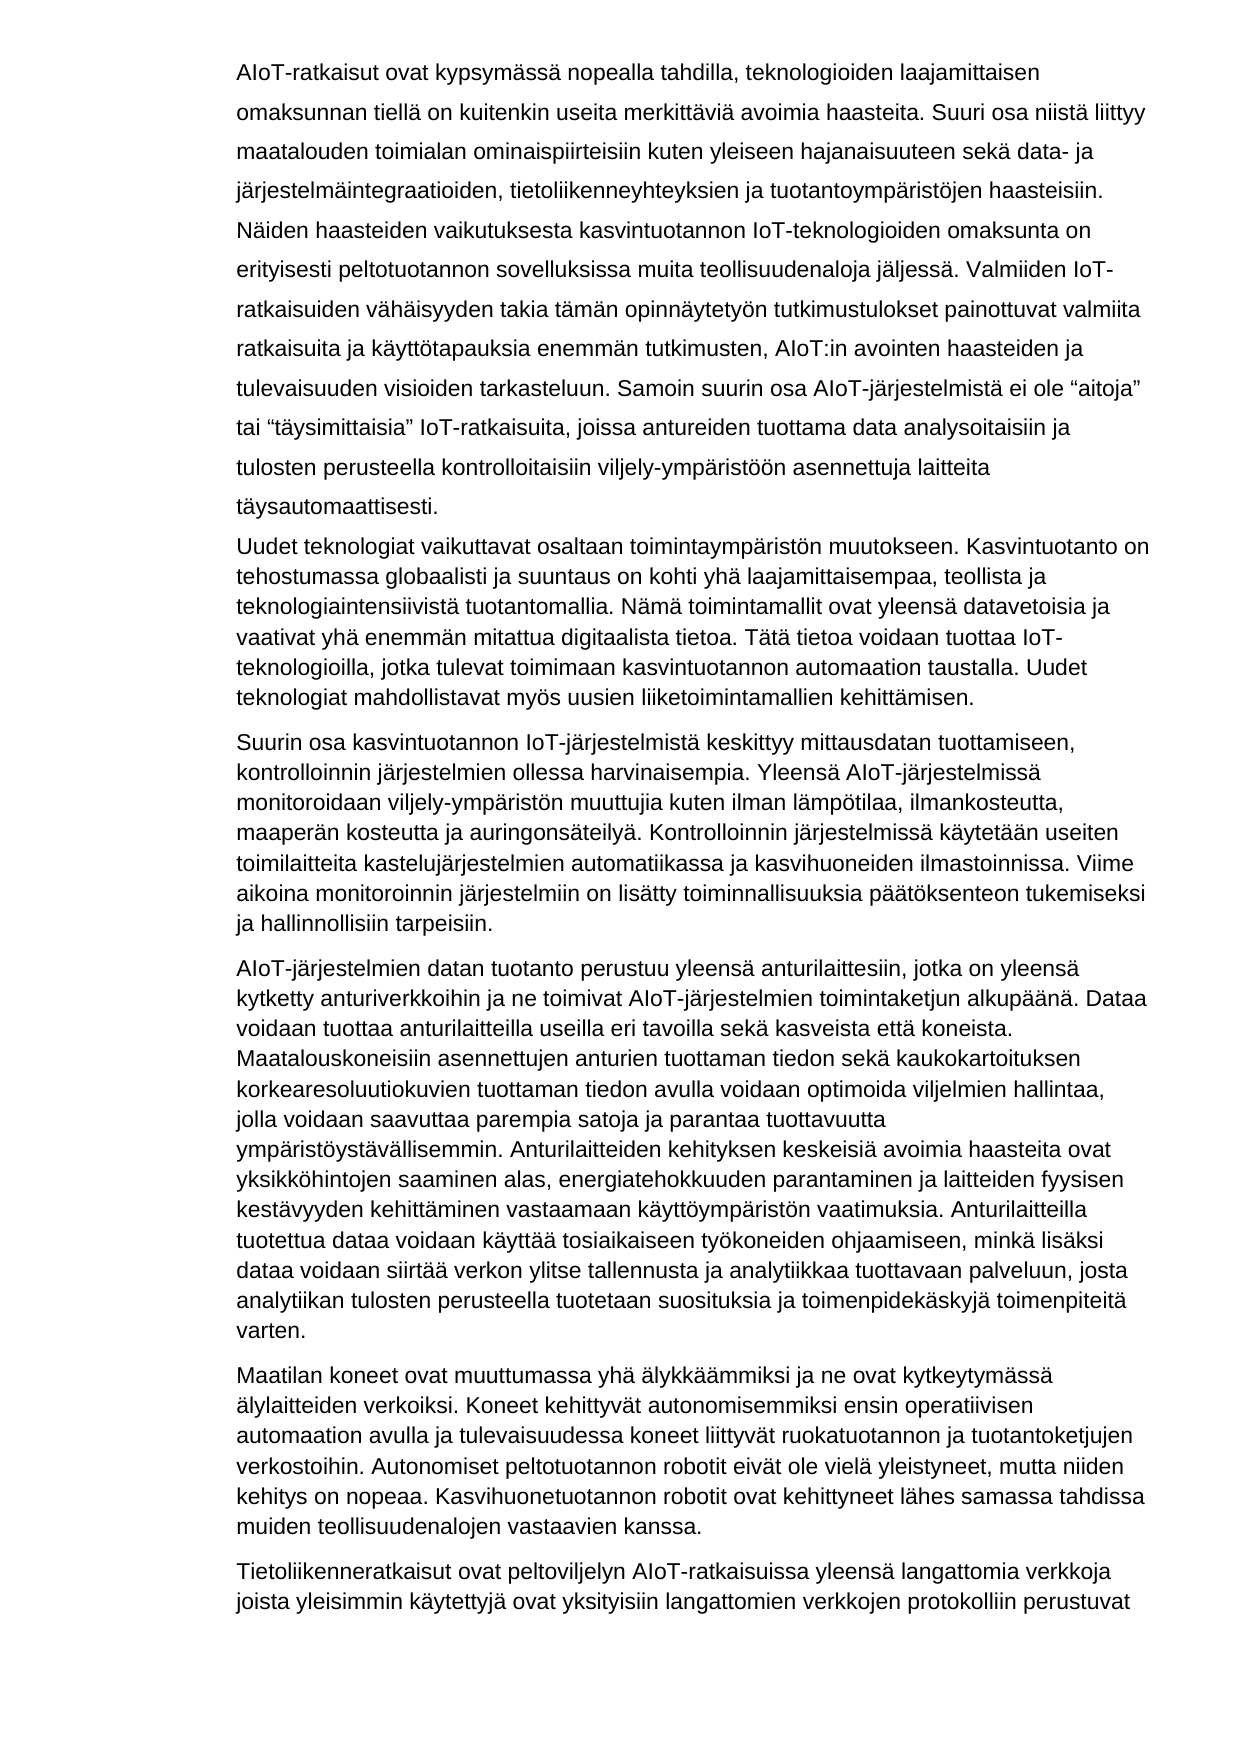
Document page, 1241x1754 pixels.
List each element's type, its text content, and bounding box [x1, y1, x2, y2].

text Suurin osa kasvintuotannon IoT-järjestelmistä keskittyy mittausdatan tuottamiseen, kontrolloinnin järjestelmien ollessa harvinaisempia. Yleensä AIoT-järjestelmissä monitoroidaan viljely-ympäristön muuttujia kuten ilman lämpötilaa, ilmankosteutta, maaperän kosteutta ja auringonsäteilyä. Kontrolloinnin järjestelmissä käytetään useiten toimilaitteita kastelujärjestelmien automatiikassa ja kasvihuoneiden ilmastoinnissa. Viime aikoina monitoroinnin järjestelmiin on lisätty toiminnallisuuksia päätöksenteon tukemiseksi ja hallinnollisiin tarpeisiin. [236, 729, 1152, 936]
text Maatilan koneet ovat muuttumassa yhä älykkäämmiksi ja ne ovat kytkeytymässä älylaitteiden verkoiksi. Koneet kehittyvät autonomisemmiksi ensin operatiivisen automaation avulla ja tulevaisuudessa koneet liittyvät ruokatuotannon ja tuotantoketjujen verkostoihin. Autonomiset peltotuotannon robotit eivät ole vielä yleistyneet, mutta niiden kehitys on nopeaa. Kasvihuonetuotannon robotit ovat kehittyneet lähes samassa tahdissa muiden teollisuudenalojen vastaavien kanssa. [236, 1362, 1152, 1539]
text Uudet teknologiat vaikuttavat osaltaan toimintaympäristön muutokseen. Kasvintuotanto on tehostumassa globaalisti ja suuntaus on kohti yhä laajamittaisempaa, teollista ja teknologiaintensiivistä tuotantomallia. Nämä toimintamallit ovat yleensä datavetoisia ja vaativat yhä enemmän mitattua digitaalista tietoa. Tätä tietoa voidaan tuottaa IoT-teknologioilla, jotka tulevat toimimaan kasvintuotannon automaation taustalla. Uudet teknologiat mahdollistavat myös uusien liiketoimintamallien kehittämisen. [236, 533, 1152, 710]
text AIoT-järjestelmien datan tuotanto perustuu yleensä anturilaittesiin, jotka on yleensä kytketty anturiverkkoihin ja ne toimivat AIoT-järjestelmien toimintaketjun alkupäänä. Dataa voidaan tuottaa anturilaitteilla useilla eri tavoilla sekä kasveista että koneista. Maatalouskoneisiin asennettujen anturien tuottaman tiedon sekä kaukokartoituksen korkearesoluutiokuvien tuottaman tiedon avulla voidaan optimoida viljelmien hallintaa, jolla voidaan saavuttaa parempia satoja ja parantaa tuottavuutta ympäristöystävällisemmin. Anturilaitteiden kehityksen keskeisiä avoimia haasteita ovat yksikköhintojen saaminen alas, energiatehokkuuden parantaminen ja laitteiden fyysisen kestävyyden kehittäminen vastaamaan käyttöympäristön vaatimuksia. Anturilaitteilla tuotettua dataa voidaan käyttää tosiaikaiseen työkoneiden ohjaamiseen, minkä lisäksi dataa voidaan siirtää verkon ylitse tallennusta ja analytiikkaa tuottavaan palveluun, josta analytiikan tulosten perusteella tuotetaan suosituksia ja toimenpidekäskyjä toimenpiteitä varten. [236, 955, 1152, 1343]
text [236, 1558, 1152, 1614]
